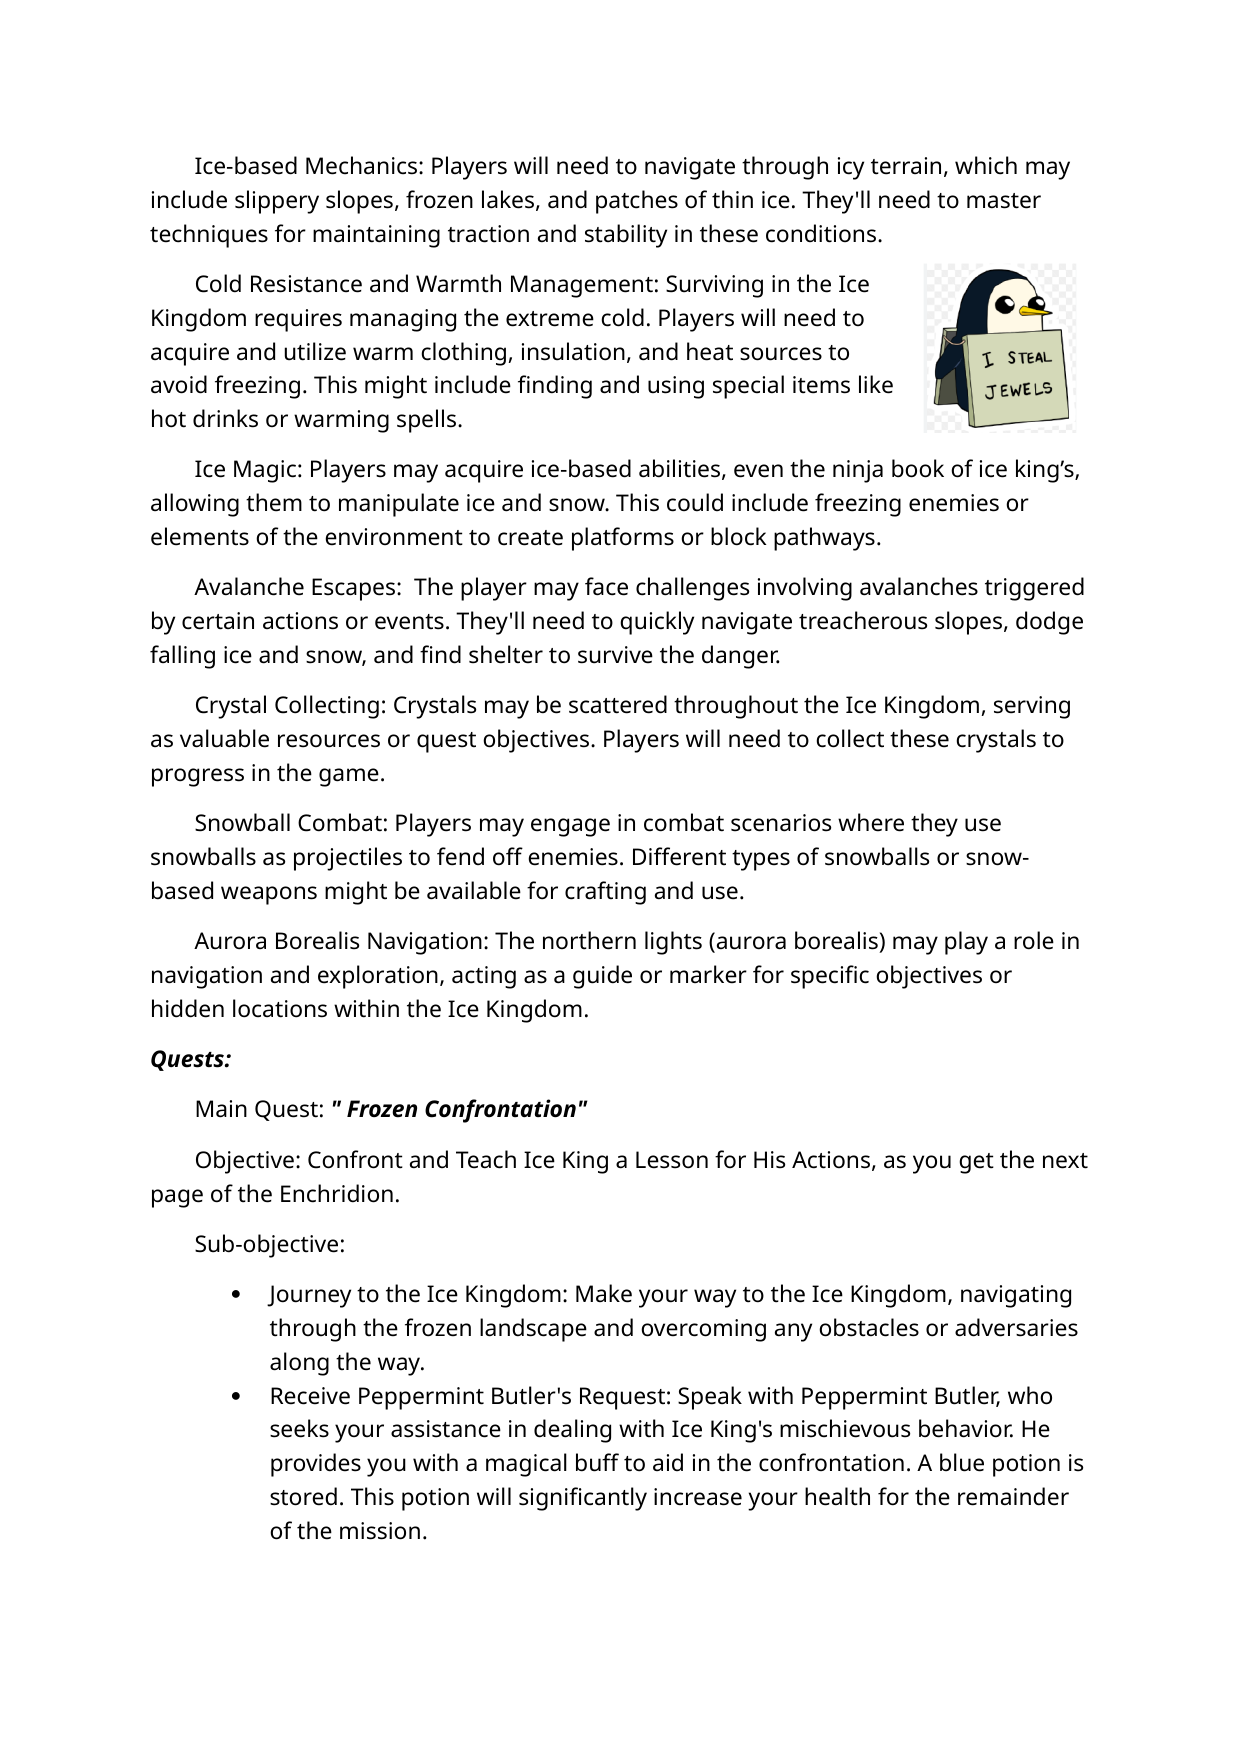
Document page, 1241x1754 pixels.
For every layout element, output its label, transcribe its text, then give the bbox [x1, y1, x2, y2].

picture [923, 261, 1077, 433]
list Receive Peppermint Butler's Request: Speak with Peppermint Butler, who seeks your assistance in dealing with Ice King's mischievous behavior. He provides you with a magical buff to aid in the confrontation. A blue potion is stored. This potion will significantly increase your health for the remainder of the mission. [232, 1379, 1090, 1546]
text Ice-based Mechanics: Players will need to navigate through icy terrain, which may include slippery slopes, frozen lakes, and patches of thin ice. They'll need to master techniques for maintaining traction and stability in these conditions. [150, 150, 1090, 249]
text Avalanche Escapes: The player may face challenges involving avalanches triggered by certain actions or events. They'll need to quickly navigate treacherous slopes, dodge falling ice and snow, and find shelter to survive the danger. [150, 571, 1090, 670]
text Aurora Borealis Navigation: The northern lights (aurora borealis) may play a role in navigation and exploration, acting as a guide or marker for specific objectives or hidden locations within the Ice Kingdom. [150, 925, 1090, 1024]
text Cold Resistance and Warmth Management: Surviving in the Ice Kingdom requires managing the extreme cold. Players will need to acquire and utilize warm clothing, insulation, and heat sources to avoid freezing. This might include finding and using special items like hot drinks or warming spells. [150, 268, 1090, 434]
text Snowball Combat: Players may engage in combat scenarios where they use snowballs as projectiles to fend off enemies. Different types of snowballs or snow-based weapons might be available for crafting and use. [150, 807, 1090, 906]
text Main Quest: " Frozen Confrontation" [150, 1093, 1090, 1124]
text Quests: [150, 1043, 1090, 1074]
text Crystal Collecting: Crystals may be scattered throughout the Ice Kingdom, serving as valuable resources or quest objectives. Players will need to collect these crystals to progress in the game. [150, 689, 1090, 788]
text Objective: Confront and Teach Ice King a Lesson for His Actions, as you get the next page of the Enchridion. [150, 1144, 1090, 1209]
text Ice Magic: Players may acquire ice-based abilities, even the ninja book of ice king’s, allowing them to manipulate ice and snow. This could include freezing enemies or elements of the environment to create platforms or block pathways. [150, 453, 1090, 552]
text Sub-objective: [150, 1228, 1090, 1259]
list Journey to the Ice Kingdom: Make your way to the Ice Kingdom, navigating through the frozen landscape and overcoming any obstacles or adversaries along the way. [232, 1278, 1090, 1377]
